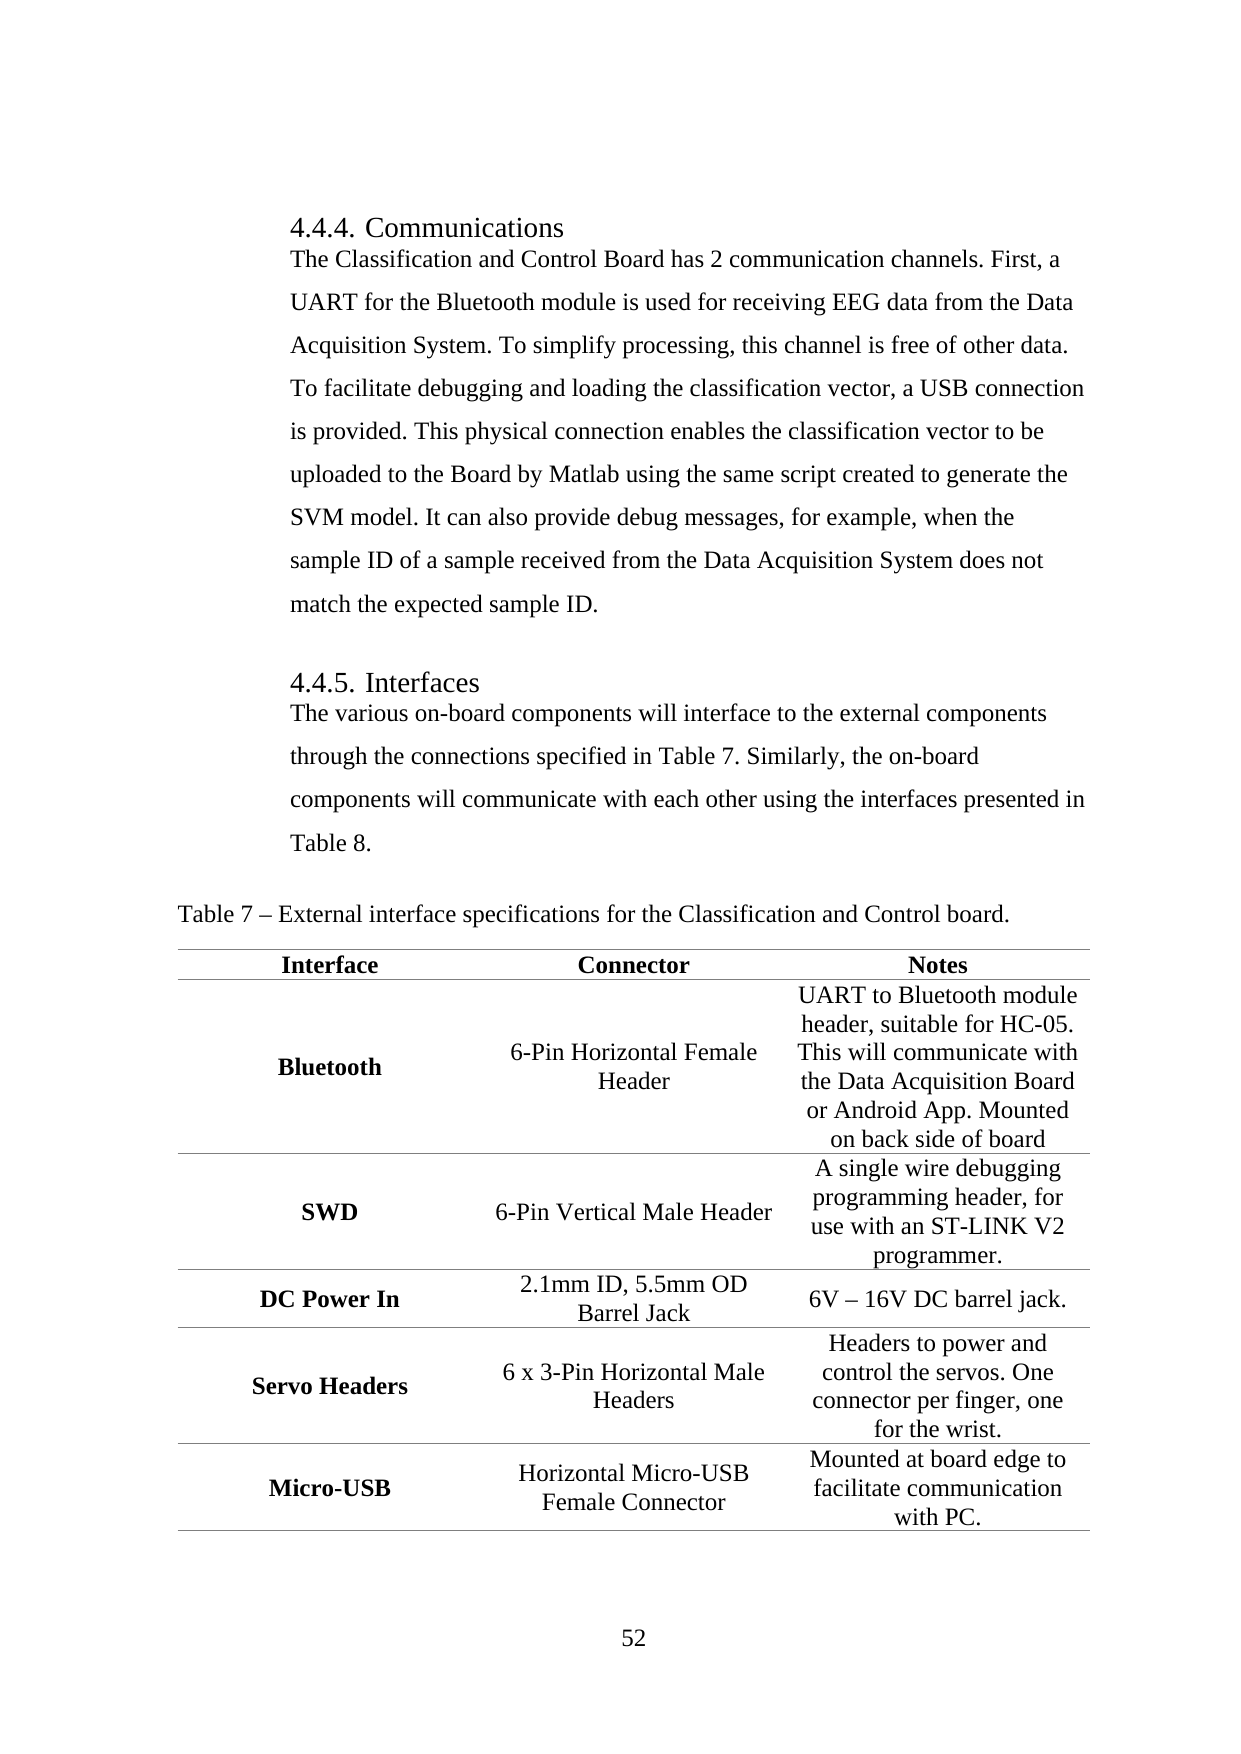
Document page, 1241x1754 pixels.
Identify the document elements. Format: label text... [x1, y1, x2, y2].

table_cell Micro-USB [178, 1444, 482, 1530]
table_cell Mounted at board edge to facilitate communication with PC. [786, 1444, 1090, 1530]
table_cell Horizontal Micro-USB Female Connector [482, 1444, 786, 1530]
table_header Notes [786, 950, 1090, 979]
table_cell Servo Headers [178, 1328, 482, 1443]
table_cell 6 x 3-Pin Horizontal Male Headers [482, 1328, 786, 1443]
text Table 7 – External interface specifications for the Classification and Control board. [177, 899, 1090, 928]
table_cell 6-Pin Horizontal Female Header [482, 980, 786, 1152]
table_cell SWD [178, 1154, 482, 1268]
subtitle Interfaces [290, 665, 1090, 698]
table_cell 2.1mm ID, 5.5mm OD Barrel Jack [482, 1270, 786, 1327]
table_cell Headers to power and control the servos. One connector per finger, one for the wrist. [786, 1328, 1090, 1443]
table_cell DC Power In [178, 1270, 482, 1327]
table_header Connector [482, 950, 786, 979]
table_cell 6V – 16V DC barrel jack. [786, 1270, 1090, 1327]
table_cell A single wire debugging programming header, for use with an ST-LINK V2 programmer. [786, 1154, 1090, 1268]
table_cell Bluetooth [178, 980, 482, 1152]
table_cell 6-Pin Vertical Male Header [482, 1154, 786, 1268]
table_header Interface [178, 950, 482, 979]
table_cell UART to Bluetooth module header, suitable for HC-05. This will communicate with the Data Acquisition Board or Android App. Mounted on back side of board [786, 980, 1090, 1152]
text The Classification and Control Board has 2 communication channels. First, a UART for the Bluetooth module is used for receiving EEG data from the Data Acquisition System. To simplify processing, this channel is free of other data. To facilitate debugging and loading the classification vector, a USB connection is provided. This physical connection enables the classification vector to be uploaded to the Board by Matlab using the same script created to generate the SVM model. It can also provide debug messages, for example, when the sample ID of a sample received from the Data Acquisition System does not match the expected sample ID. [290, 244, 1090, 617]
subtitle Communications [290, 210, 1090, 244]
text The various on-board components will interface to the external components through the connections specified in Table 6. Similarly, the on-board components will communicate with each other using the interfaces presented in Table 7. [290, 698, 1090, 856]
